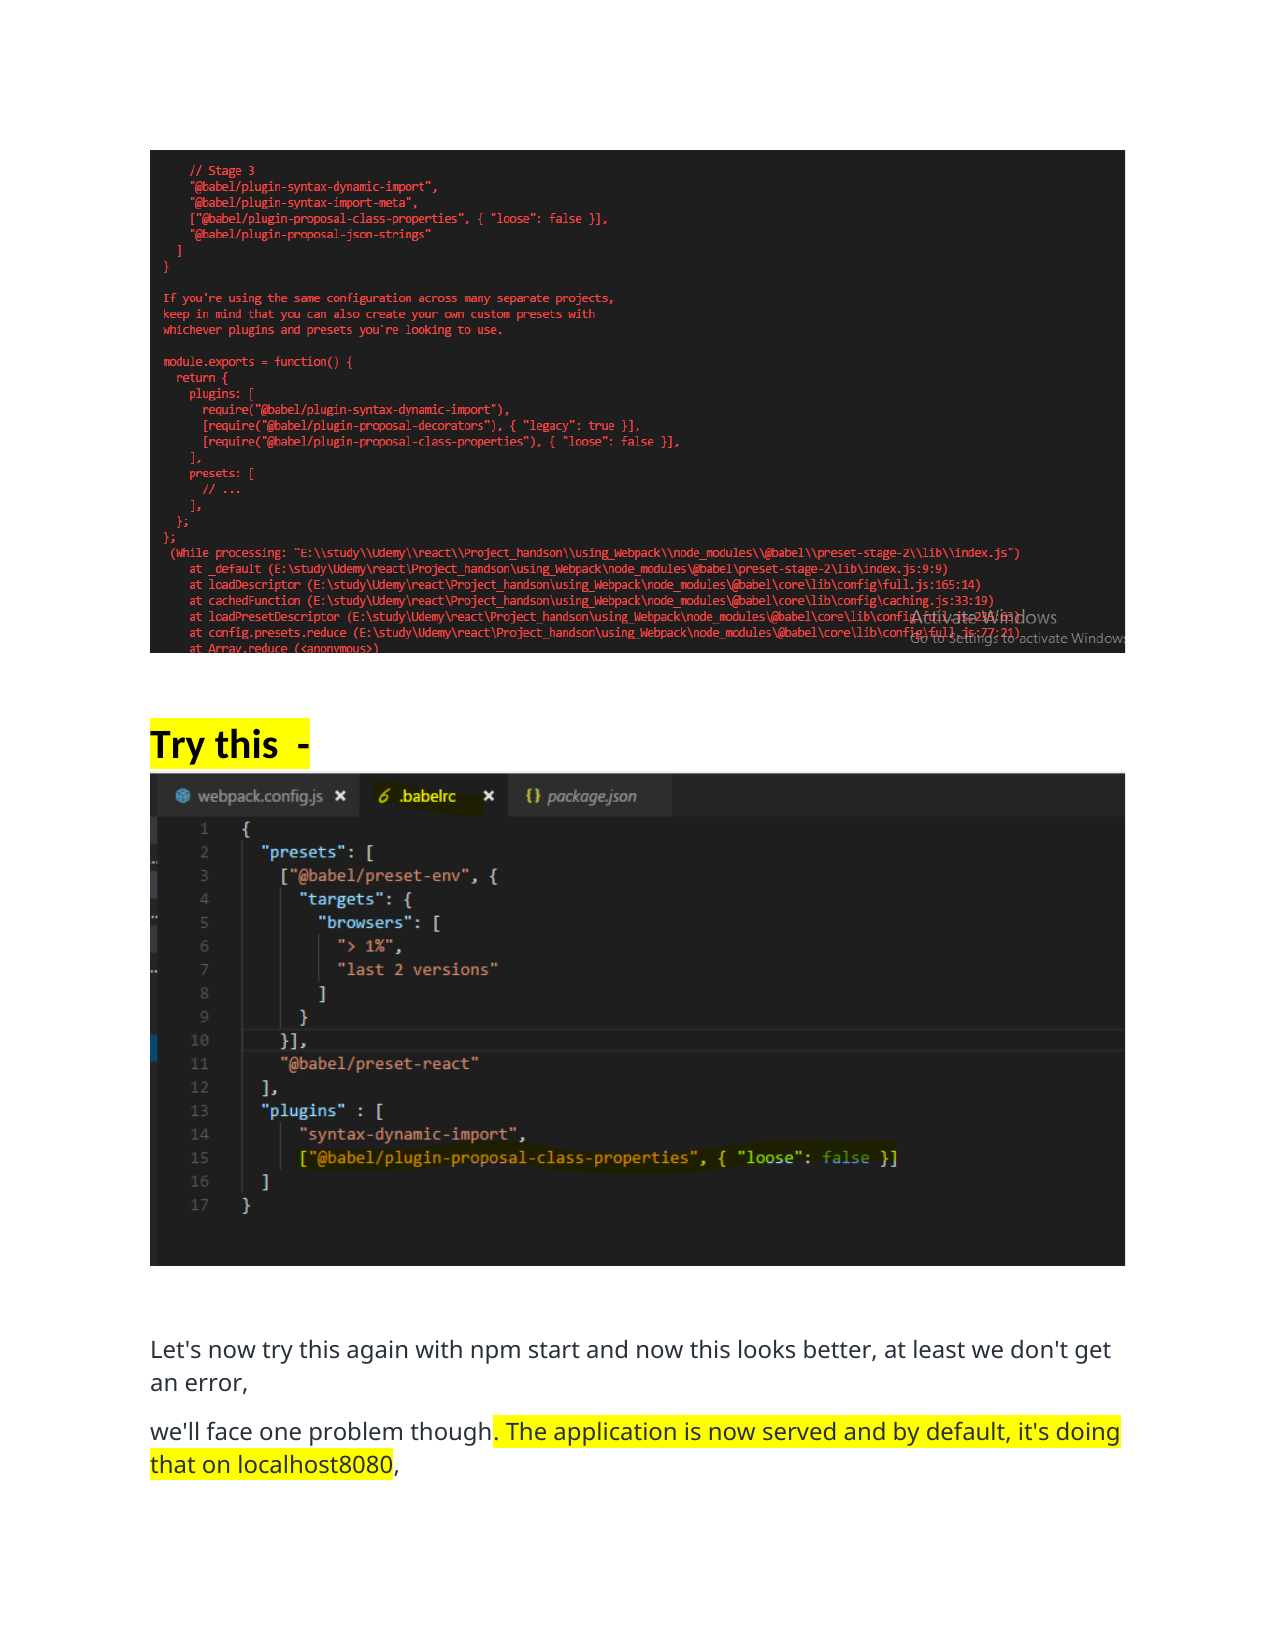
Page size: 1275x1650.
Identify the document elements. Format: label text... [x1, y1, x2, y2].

picture [150, 771, 1125, 1266]
text Try this - [150, 718, 1125, 771]
text Let's now try this again with npm start and now this looks better, at least we don't get an error, [150, 1333, 1125, 1398]
picture [150, 150, 1125, 653]
text we'll face one problem though. The application is now served and by default, it's doing that on localhost8080, [150, 1415, 1125, 1480]
